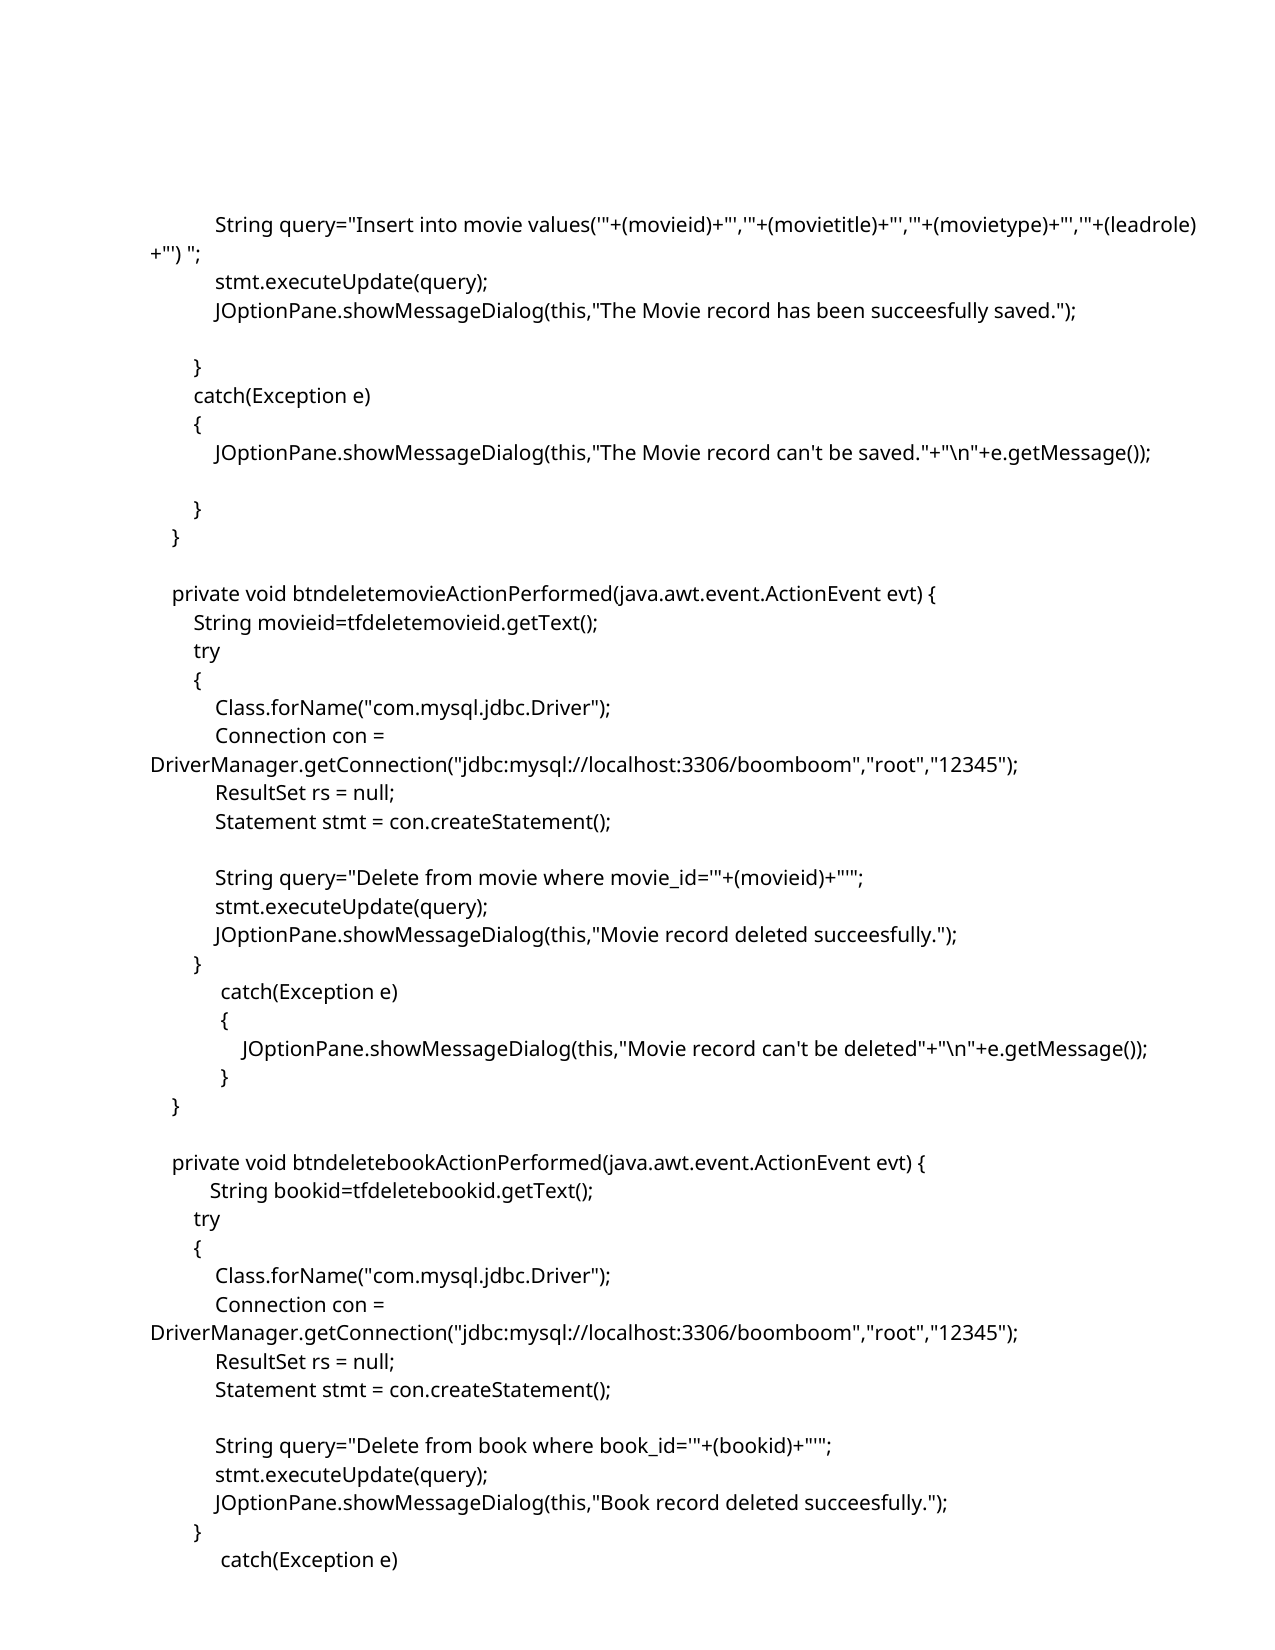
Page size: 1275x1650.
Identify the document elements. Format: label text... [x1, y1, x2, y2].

list } [150, 522, 1200, 551]
list { [150, 409, 1200, 438]
list { [150, 1006, 1200, 1034]
list String query="Delete from movie where movie_id='"+(movieid)+"'"; [150, 863, 1200, 892]
list try [150, 1204, 1200, 1233]
list Statement stmt = con.createStatement(); [150, 807, 1200, 835]
list JOptionPane.showMessageDialog(this,"Movie record deleted succeesfully."); [150, 920, 1200, 949]
list try [150, 636, 1200, 665]
list catch(Exception e) [150, 977, 1200, 1006]
list private void btndeletemovieActionPerformed(java.awt.event.ActionEvent evt) { [150, 579, 1200, 608]
list String query="Insert into movie values('"+(movieid)+"','"+(movietitle)+"','"+(movietype)+"','"+(leadrole)+"') "; [150, 211, 1200, 267]
list catch(Exception e) [150, 381, 1200, 409]
list Connection con = DriverManager.getConnection("jdbc:mysql://localhost:3306/boomboom","root","12345"); [150, 722, 1200, 778]
list String movieid=tfdeletemovieid.getText(); [150, 608, 1200, 636]
list ResultSet rs = null; [150, 778, 1200, 807]
list stmt.executeUpdate(query); [150, 892, 1200, 920]
list String bookid=tfdeletebookid.getText(); [150, 1176, 1200, 1204]
list String query="Delete from book where book_id='"+(bookid)+"'"; [150, 1432, 1200, 1460]
list Statement stmt = con.createStatement(); [150, 1375, 1200, 1404]
list ResultSet rs = null; [150, 1347, 1200, 1375]
list catch(Exception e) [150, 1545, 1200, 1574]
list Class.forName("com.mysql.jdbc.Driver"); [150, 1261, 1200, 1290]
list { [150, 665, 1200, 693]
list JOptionPane.showMessageDialog(this,"Book record deleted succeesfully."); [150, 1488, 1200, 1517]
list Class.forName("com.mysql.jdbc.Driver"); [150, 693, 1200, 722]
list } [150, 352, 1200, 381]
list } [150, 1517, 1200, 1545]
list } [150, 1062, 1200, 1091]
list } [150, 1091, 1200, 1119]
list JOptionPane.showMessageDialog(this,"The Movie record can't be saved."+"\n"+e.getMessage()); [150, 438, 1200, 466]
list JOptionPane.showMessageDialog(this,"Movie record can't be deleted"+"\n"+e.getMessage()); [150, 1034, 1200, 1062]
list } [150, 949, 1200, 977]
list private void btndeletebookActionPerformed(java.awt.event.ActionEvent evt) { [150, 1148, 1200, 1176]
list stmt.executeUpdate(query); [150, 267, 1200, 296]
list stmt.executeUpdate(query); [150, 1460, 1200, 1488]
list JOptionPane.showMessageDialog(this,"The Movie record has been succeesfully saved."); [150, 296, 1200, 324]
list } [150, 494, 1200, 522]
list Connection con = DriverManager.getConnection("jdbc:mysql://localhost:3306/boomboom","root","12345"); [150, 1290, 1200, 1347]
list { [150, 1233, 1200, 1261]
